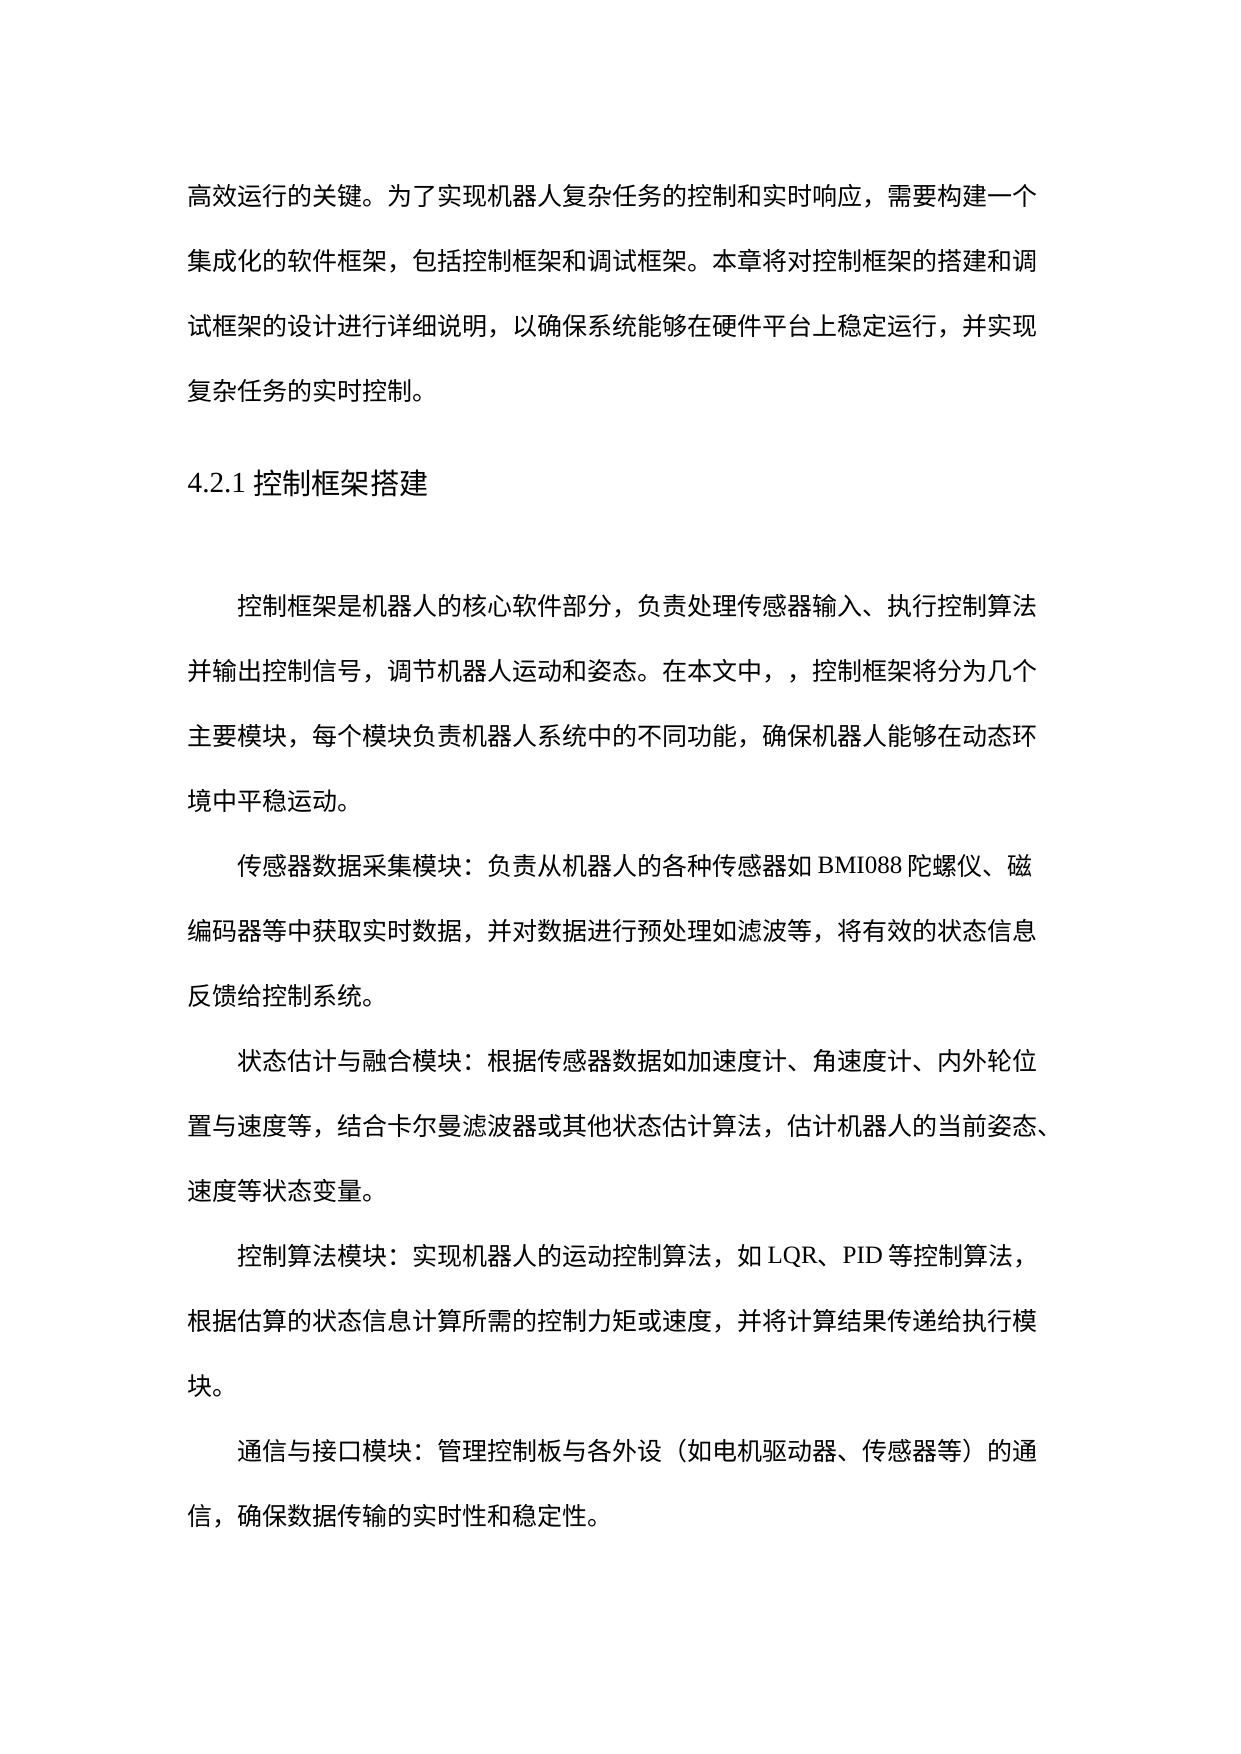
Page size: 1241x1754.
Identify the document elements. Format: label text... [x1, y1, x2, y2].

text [187, 162, 1053, 422]
text 通信与接口模块：管理控制板与各外设（如电机驱动器、传感器等）的通信，确保数据传输的实时性和稳定性。 [187, 1417, 1053, 1547]
subtitle 控制框架搭建 [187, 449, 1053, 514]
text 控制算法模块：实现机器人的运动控制算法，如LQR、PID等控制算法，根据估算的状态信息计算所需的控制力矩或速度，并将计算结果传递给执行模块。 [187, 1222, 1053, 1417]
text 状态估计与融合模块：根据传感器数据如加速度计、角速度计、内外轮位置与速度等，结合卡尔曼滤波器或其他状态估计算法，估计机器人的当前姿态、速度等状态变量。 [187, 1027, 1053, 1222]
text 传感器数据采集模块：负责从机器人的各种传感器如BMI088陀螺仪、磁编码器等中获取实时数据，并对数据进行预处理如滤波等，将有效的状态信息反馈给控制系统。 [187, 832, 1053, 1027]
text 控制框架是机器人的核心软件部分，负责处理传感器输入、执行控制算法并输出控制信号，调节机器人运动和姿态。在本文中，，控制框架将分为几个主要模块，每个模块负责机器人系统中的不同功能，确保机器人能够在动态环境中平稳运动。 [187, 572, 1053, 832]
